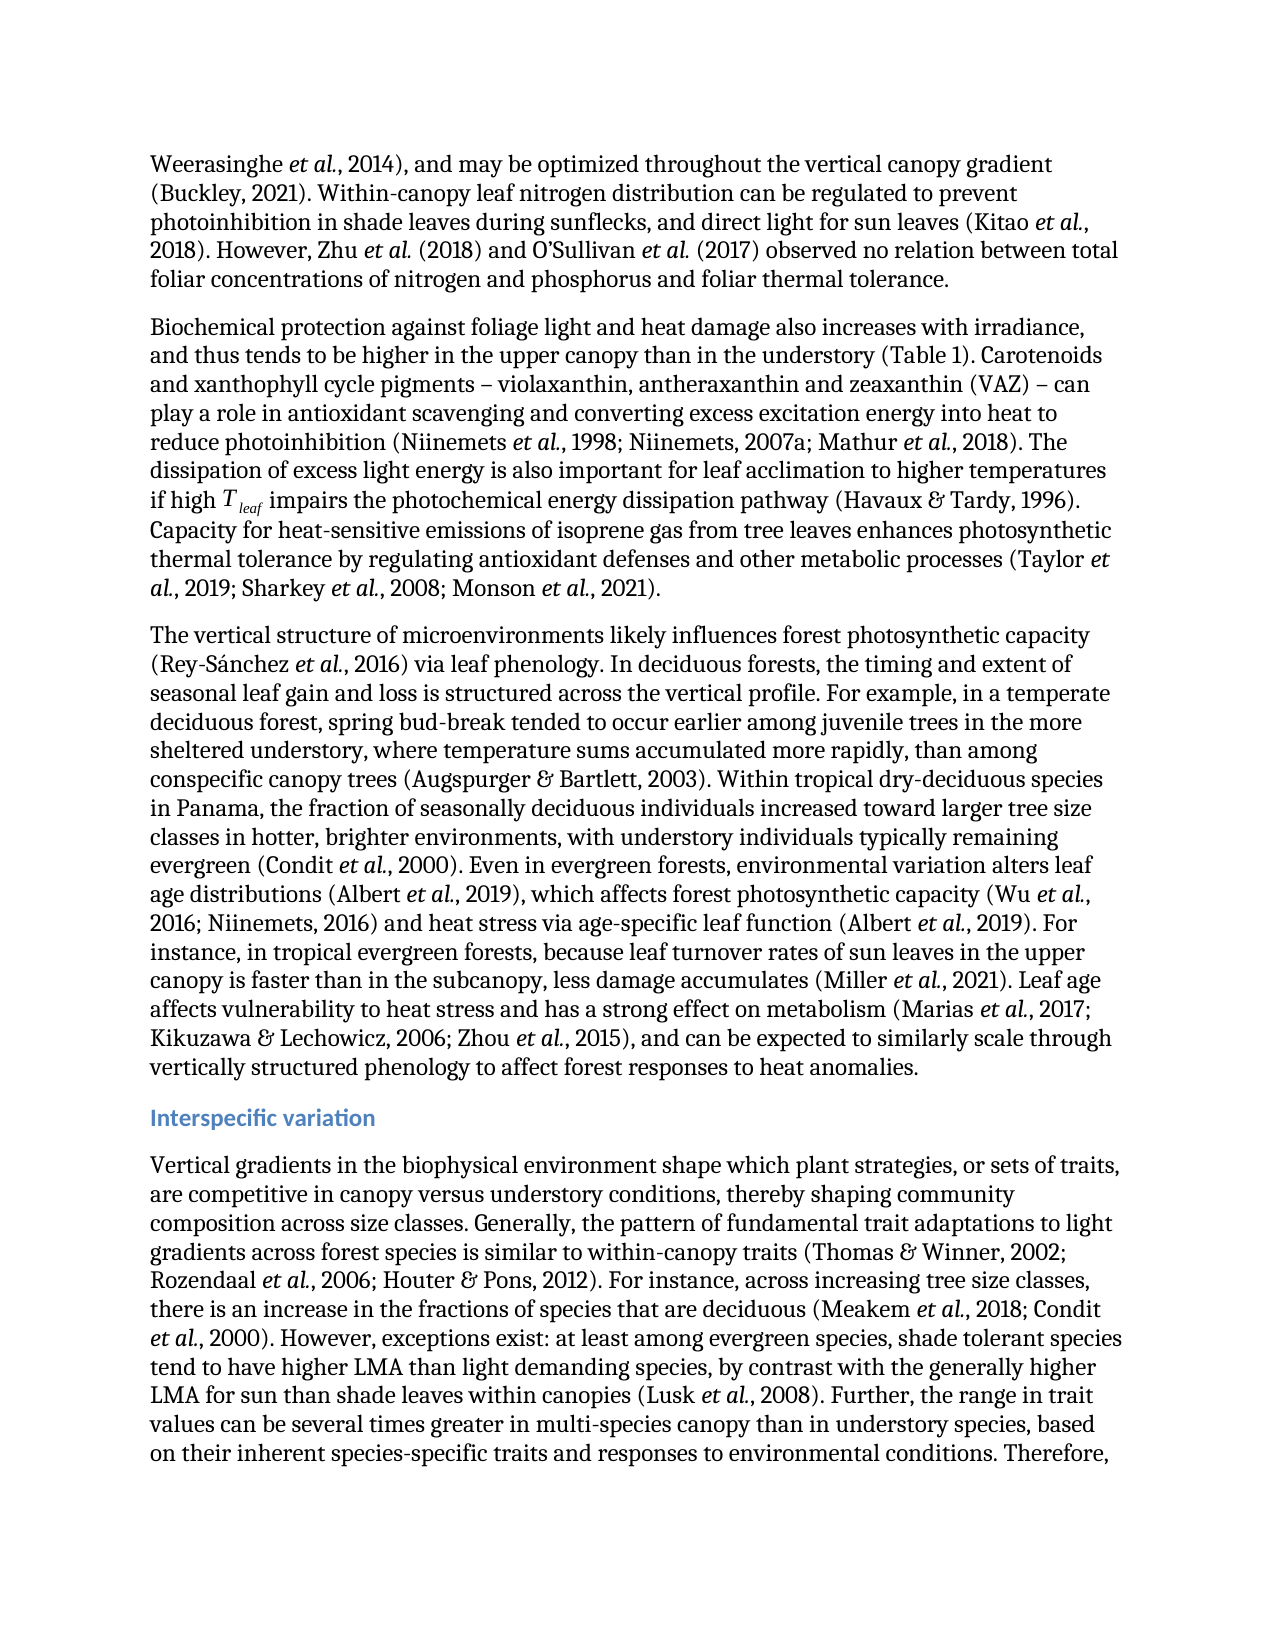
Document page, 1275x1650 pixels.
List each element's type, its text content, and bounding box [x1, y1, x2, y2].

text Biochemical protection against foliage light and heat damage also increases with irradiance, and thus tends to be higher in the upper canopy than in the understory (Table 1). Carotenoids and xanthophyll cycle pigments – violaxanthin, antheraxanthin and zeaxanthin (VAZ) – can play a role in antioxidant scavenging and converting excess excitation energy into heat to reduce photoinhibition (Niinemets et al., 1998; Niinemets, 2007a; Mathur et al., 2018). The dissipation of excess light energy is also important for leaf acclimation to higher temperatures if high impairs the photochemical energy dissipation pathway (Havaux & Tardy, 1996). Capacity for heat-sensitive emissions of isoprene gas from tree leaves enhances photosynthetic thermal tolerance by regulating antioxidant defenses and other metabolic processes (Taylor et al., 2019; Sharkey et al., 2008; Monson et al., 2021). [150, 312, 1125, 603]
subtitle Interspecific variation [150, 1102, 1125, 1133]
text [150, 1151, 1125, 1468]
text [150, 150, 1125, 294]
text The vertical structure of microenvironments likely influences forest photosynthetic capacity (Rey-Sánchez et al., 2016) via leaf phenology. In deciduous forests, the timing and extent of seasonal leaf gain and loss is structured across the vertical profile. For example, in a temperate deciduous forest, spring bud-break tended to occur earlier among juvenile trees in the more sheltered understory, where temperature sums accumulated more rapidly, than among conspecific canopy trees (Augspurger & Bartlett, 2003). Within tropical dry-deciduous species in Panama, the fraction of seasonally deciduous individuals increased toward larger tree size classes in hotter, brighter environments, with understory individuals typically remaining evergreen (Condit et al., 2000). Even in evergreen forests, environmental variation alters leaf age distributions (Albert et al., 2019), which affects forest photosynthetic capacity (Wu et al., 2016; Niinemets, 2016) and heat stress via age-specific leaf function (Albert et al., 2019). For instance, in tropical evergreen forests, because leaf turnover rates of sun leaves in the upper canopy is faster than in the subcanopy, less damage accumulates (Miller et al., 2021). Leaf age affects vulnerability to heat stress and has a strong effect on metabolism (Marias et al., 2017; Kikuzawa & Lechowicz, 2006; Zhou et al., 2015), and can be expected to similarly scale through vertically structured phenology to affect forest responses to heat anomalies. [150, 621, 1125, 1081]
